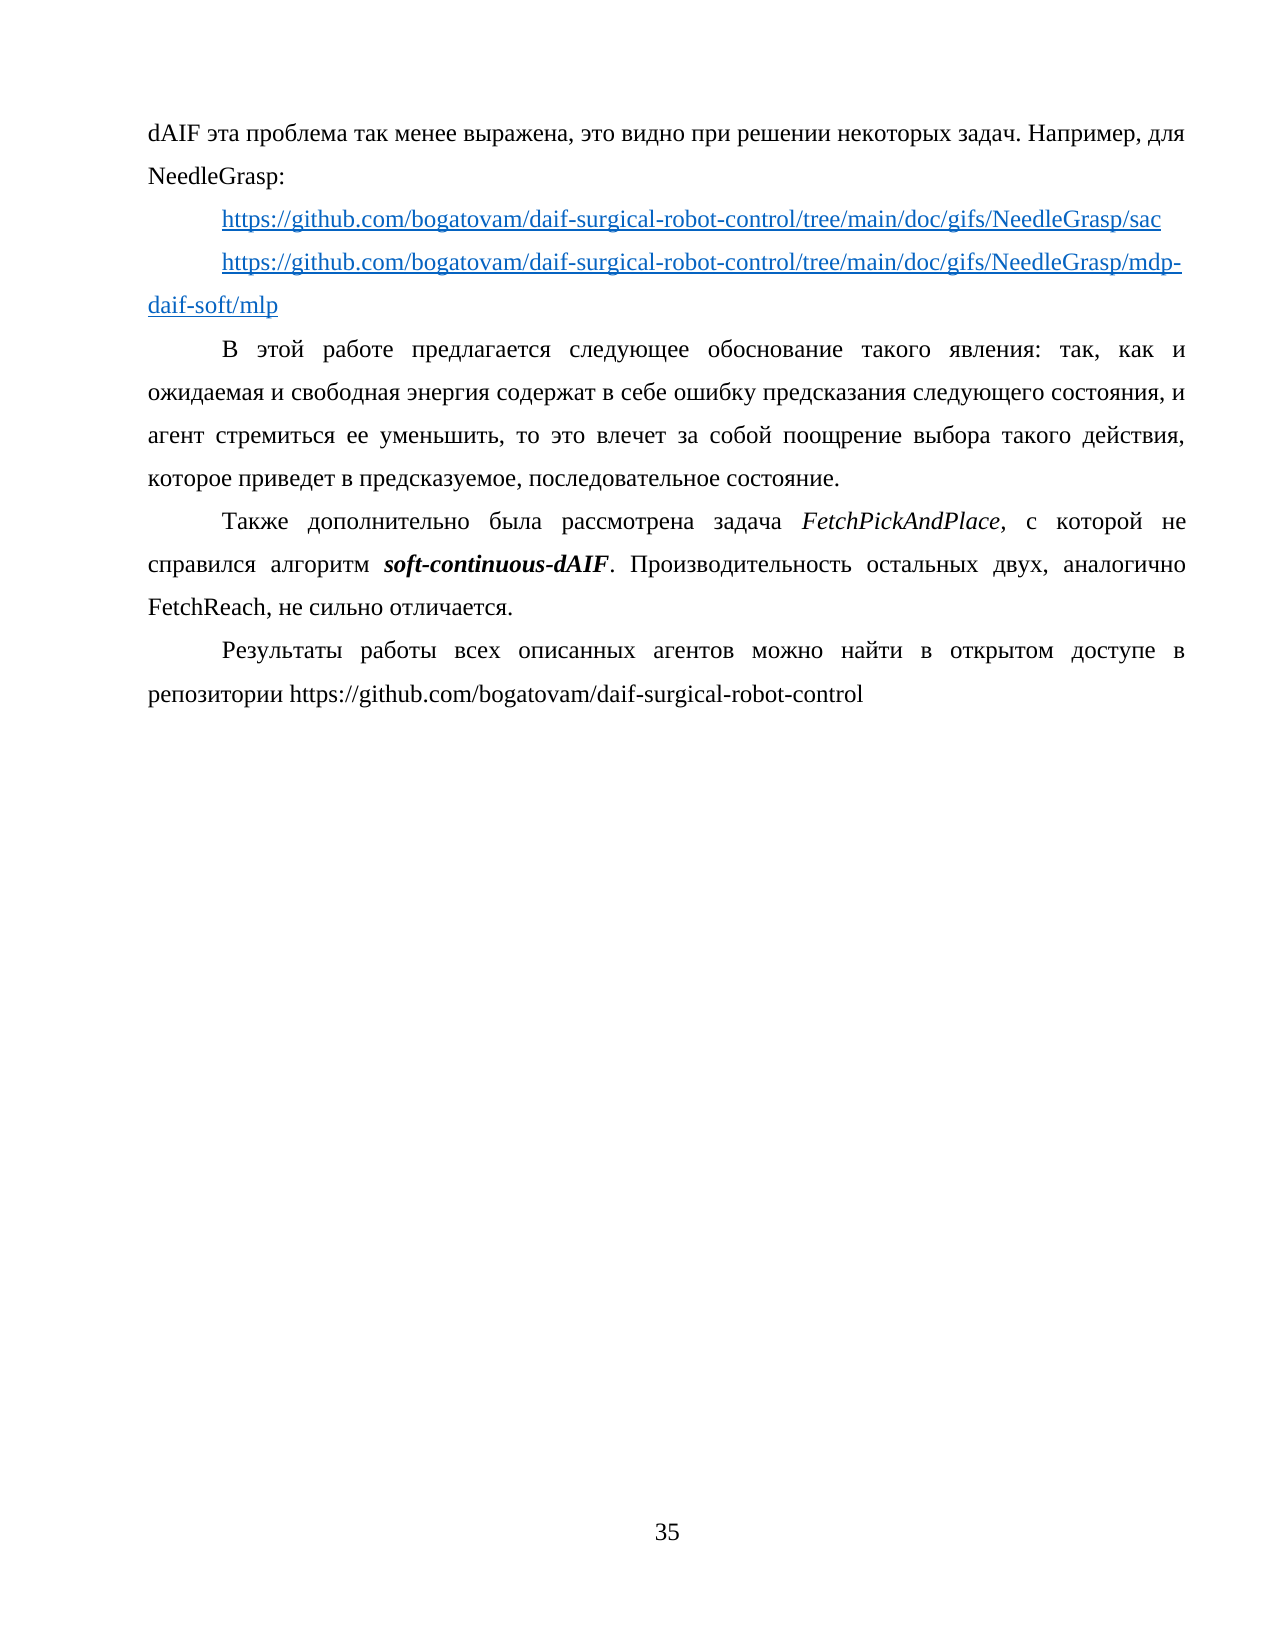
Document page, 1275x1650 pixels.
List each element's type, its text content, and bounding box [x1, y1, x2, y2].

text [148, 118, 1186, 190]
text Также дополнительно была рассмотрена задача FetchPickAndPlace, с которой не справился алгоритм soft-continuous-dAIF. Производительность остальных двух, аналогично FetchReach, не сильно отличается. [148, 506, 1186, 621]
text https://github.com/bogatovam/daif-surgical-robot-control/tree/main/doc/gifs/NeedleGrasp/mdp-daif-soft/mlp [148, 247, 1186, 319]
text https://github.com/bogatovam/daif-surgical-robot-control/tree/main/doc/gifs/NeedleGrasp/sac [148, 204, 1186, 233]
text Результаты работы всех описанных агентов можно найти в открытом доступе в репозитории https://github.com/bogatovam/daif-surgical-robot-control [148, 636, 1186, 707]
text В этой работе предлагается следующее обоснование такого явления: так, как и ожидаемая и свободная энергия содержат в себе ошибку предсказания следующего состояния, и агент стремиться ее уменьшить, то это влечет за собой поощрение выбора такого действия, которое приведет в предсказуемое, последовательное состояние. [148, 334, 1186, 492]
